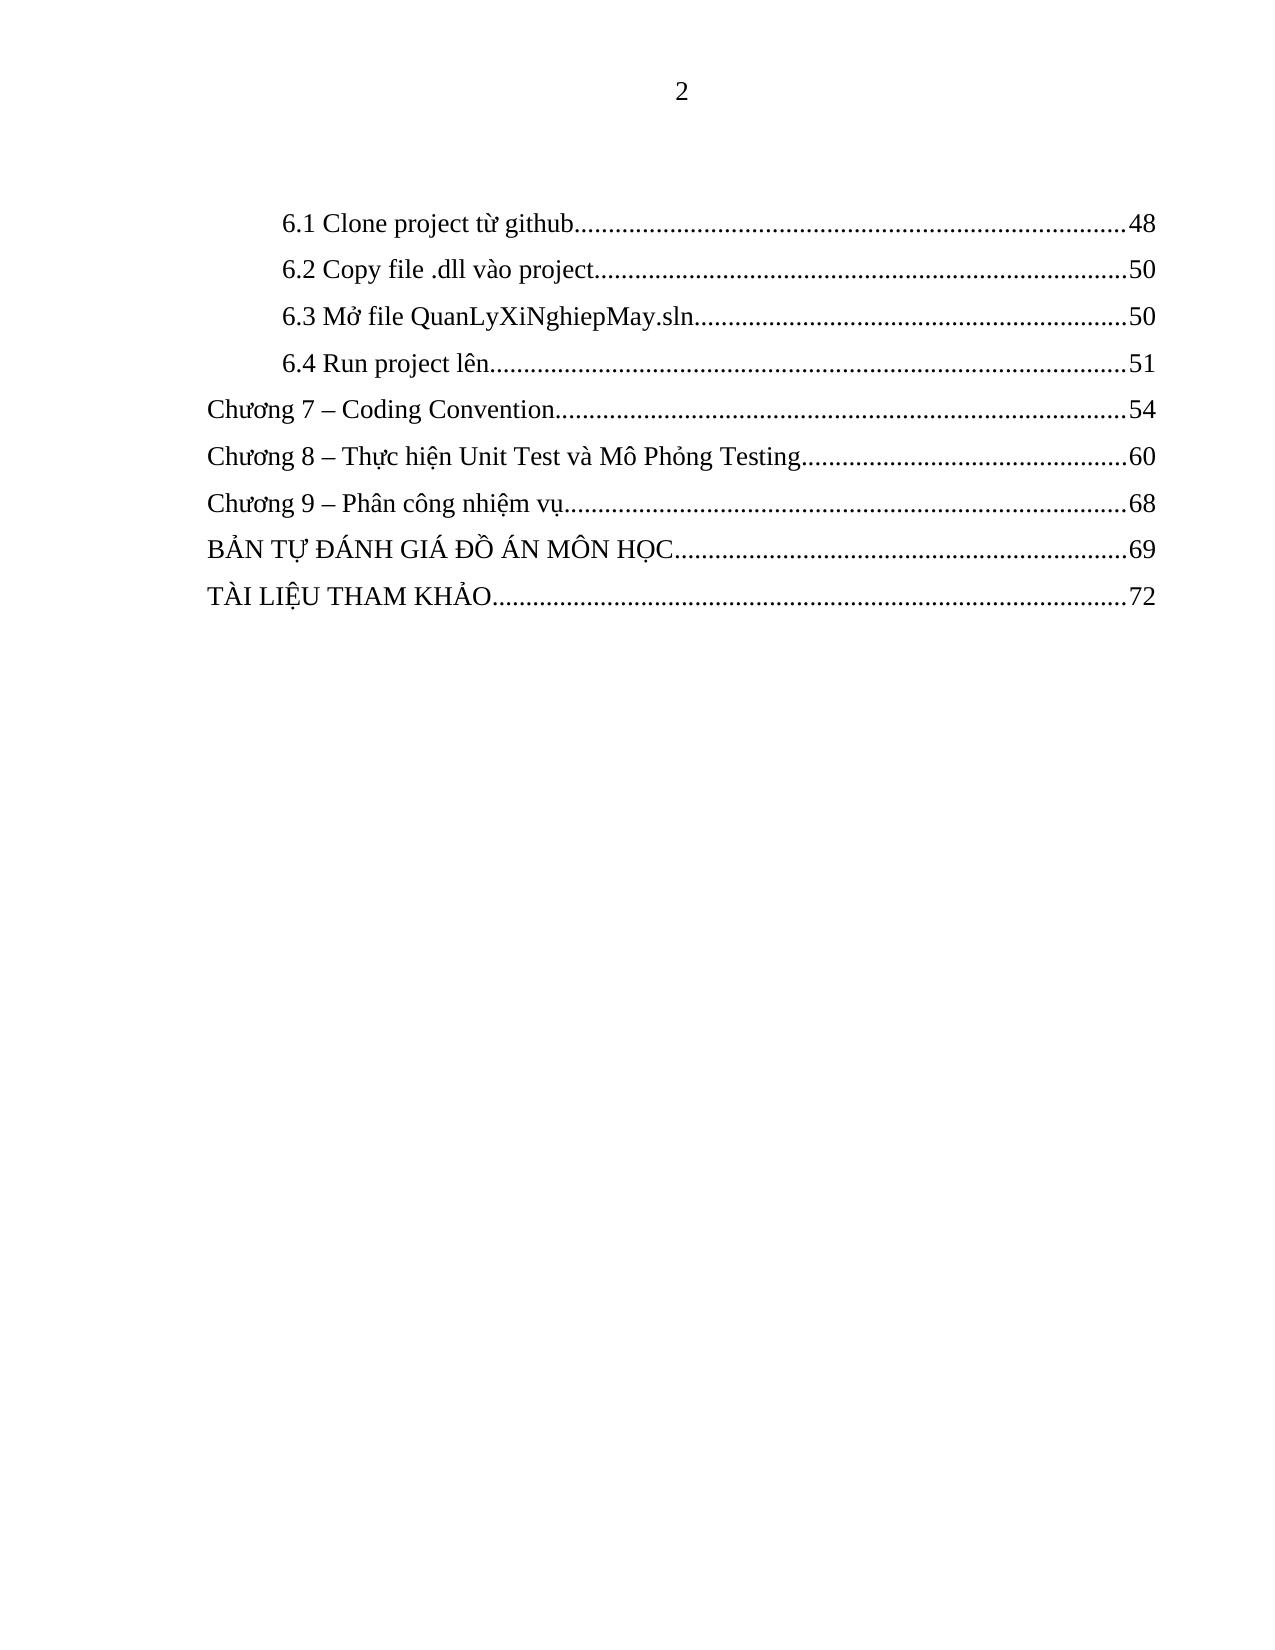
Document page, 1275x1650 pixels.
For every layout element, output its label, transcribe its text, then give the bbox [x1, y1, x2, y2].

text 6.4 Run project lên 51 [282, 347, 1157, 378]
text Chương 9 – Phân công nhiệm vụ 68 [207, 487, 1157, 518]
text Chương 7 – Coding Convention 54 [207, 393, 1157, 424]
text Chương 8 – Thực hiện Unit Test và Mô Phỏng Testing 60 [207, 440, 1157, 471]
text 6.2 Copy file .dll vào project 50 [282, 253, 1157, 284]
text 6.1 Clone project từ github 48 [282, 207, 1157, 238]
text 6.3 Mở file QuanLyXiNghiepMay.sln 50 [282, 300, 1157, 331]
text BẢN TỰ ĐÁNH GIÁ ĐỒ ÁN MÔN HỌC 69 [207, 533, 1157, 564]
text TÀI LIỆU THAM KHẢO 72 [207, 580, 1157, 611]
